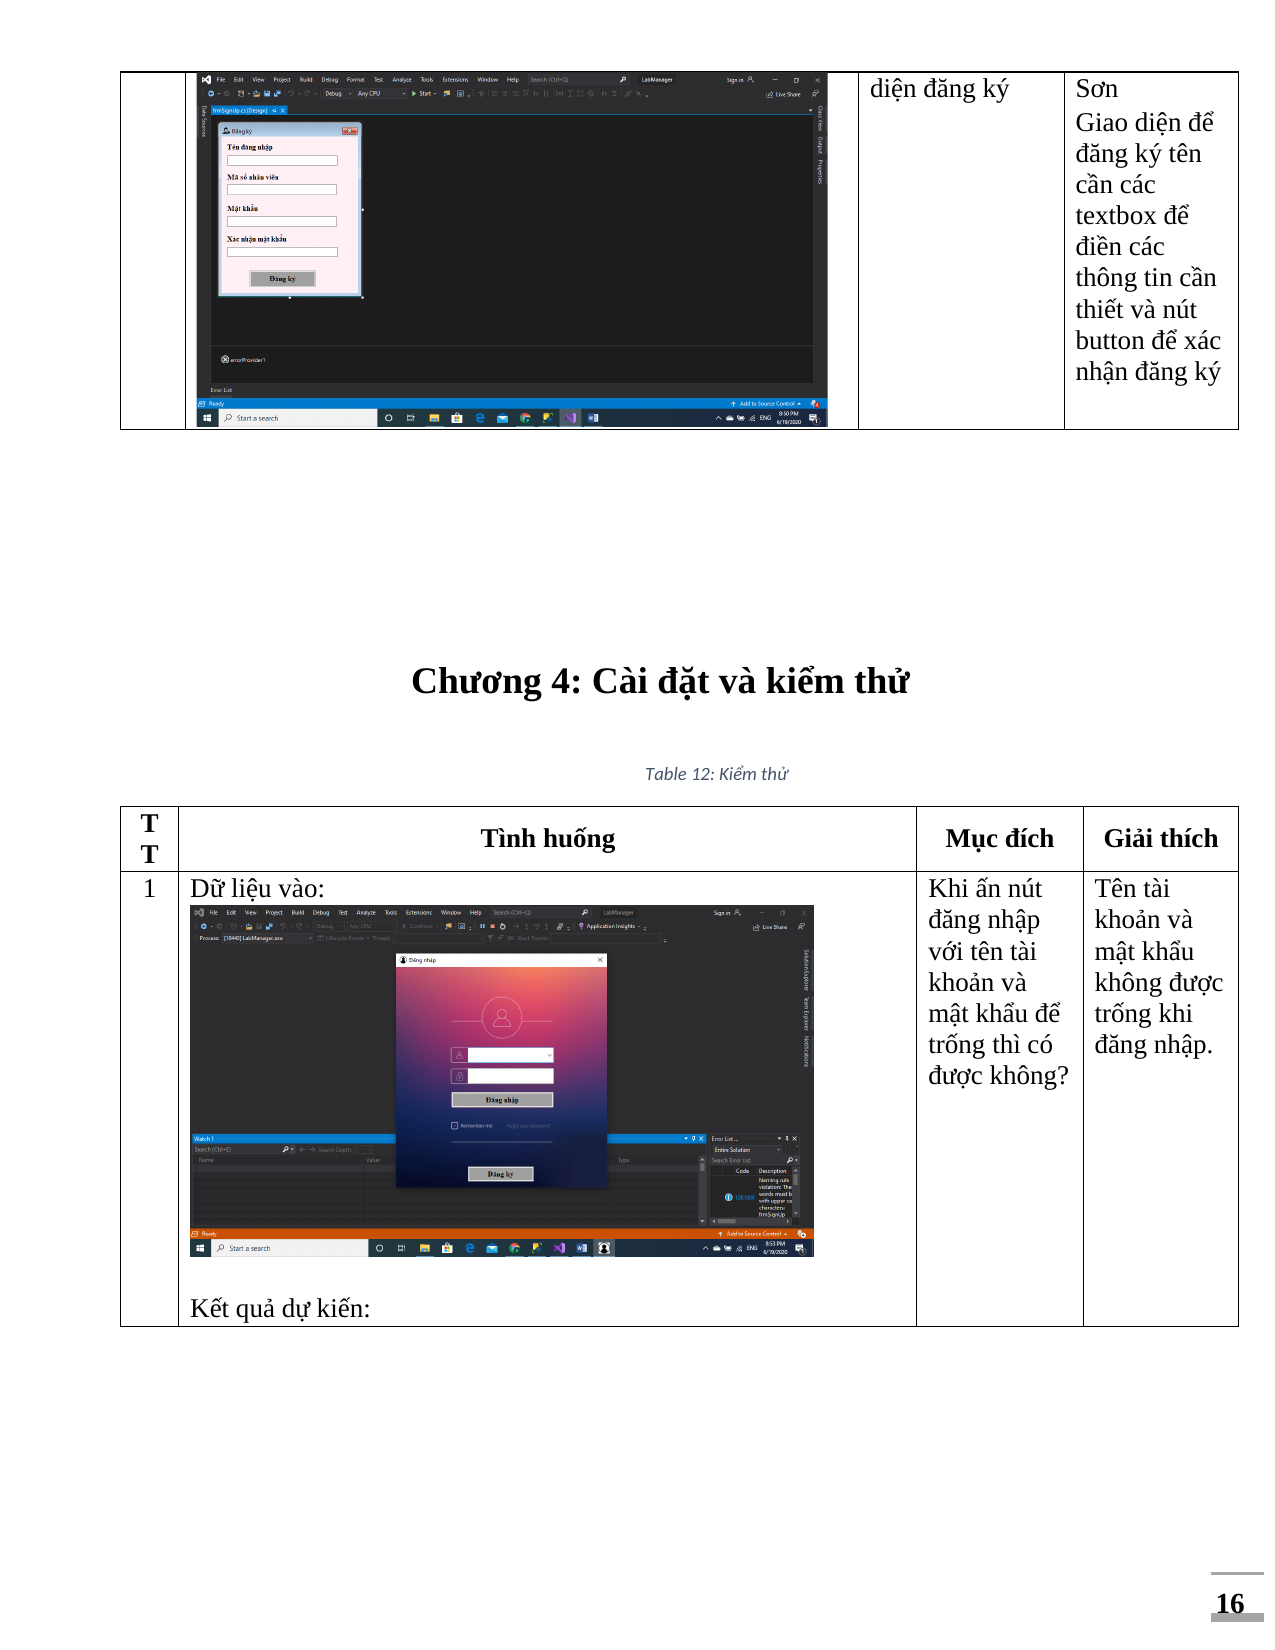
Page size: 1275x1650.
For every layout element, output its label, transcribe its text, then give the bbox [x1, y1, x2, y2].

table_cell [917, 872, 1083, 1326]
subtitle Chương 4: Cài đặt và kiểm thử [120, 658, 1201, 702]
table_cell 11 [121, 73, 185, 429]
table_header TT [121, 807, 178, 871]
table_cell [859, 73, 1064, 429]
picture [196, 72, 828, 427]
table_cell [1084, 872, 1238, 1326]
picture [190, 905, 814, 1257]
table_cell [179, 872, 916, 1326]
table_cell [1065, 73, 1238, 429]
table_cell 1 [121, 872, 178, 1326]
table_cell frmSignUp [186, 73, 858, 429]
table_header Giải thích [1084, 807, 1238, 871]
table_header Mục đích [917, 807, 1083, 871]
table_header Tình huống [179, 807, 916, 871]
